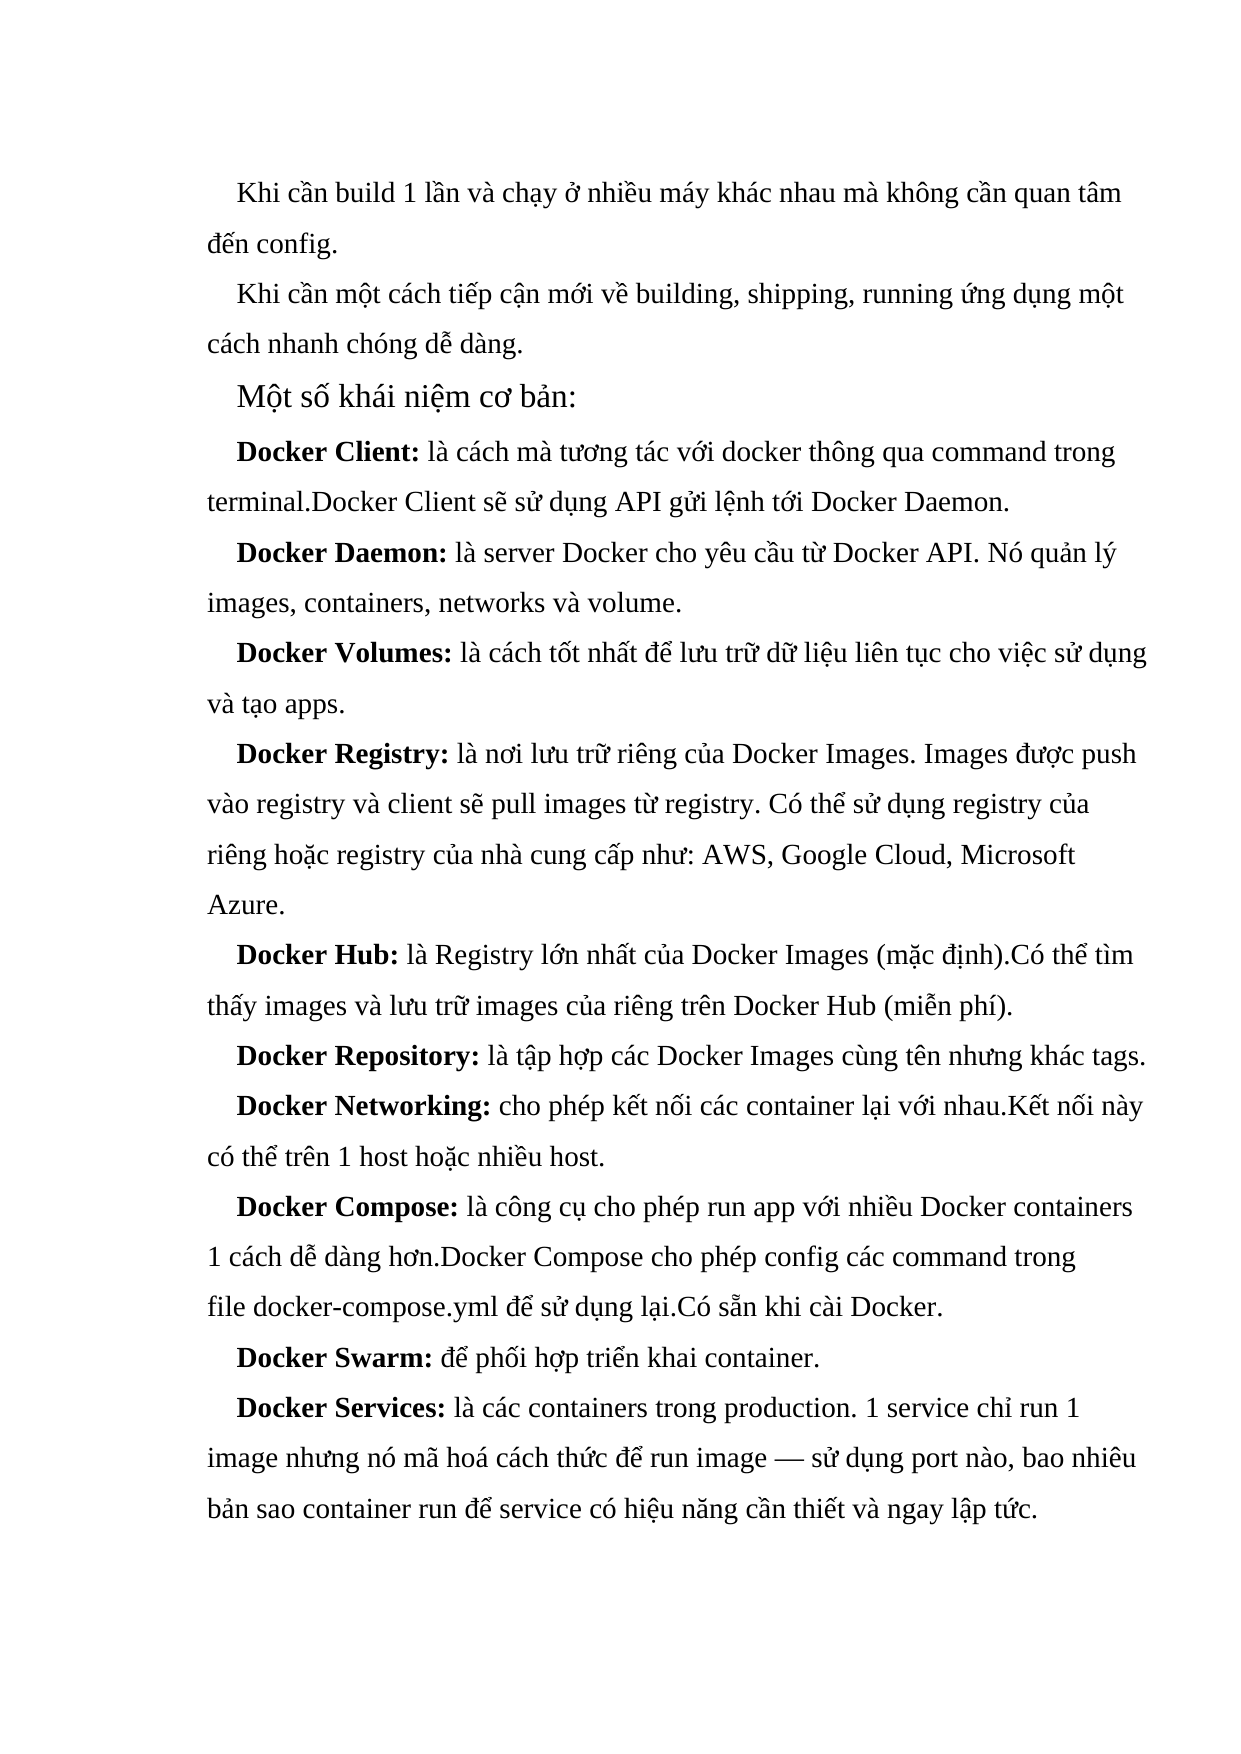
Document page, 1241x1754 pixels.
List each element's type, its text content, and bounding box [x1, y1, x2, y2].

text Docker Swarm: để phối hợp triển khai container. [207, 1340, 1152, 1373]
text Docker Hub: là Registry lớn nhất của Docker Images (mặc định).Có thể tìm thấy images và lưu trữ images của riêng trên Docker Hub (miễn phí). [207, 937, 1152, 1021]
text Docker Client: là cách mà tương tác với docker thông qua command trong terminal.Docker Client sẽ sử dụng API gửi lệnh tới Docker Daemon. [207, 434, 1152, 518]
text Khi cần build 1 lần và chạy ở nhiều máy khác nhau mà không cần quan tâm đến config. [207, 176, 1152, 259]
text Docker Services: là các containers trong production. 1 service chỉ run 1 image nhưng nó mã hoá cách thức để run image — sử dụng port nào, bao nhiêu bản sao container run để service có hiệu năng cần thiết và ngay lập tức. [207, 1390, 1152, 1524]
text Một số khái niệm cơ bản: [207, 377, 1152, 415]
text Docker Networking: cho phép kết nối các container lại với nhau.Kết nối này có thể trên 1 host hoặc nhiều host. [207, 1088, 1152, 1172]
text Khi cần một cách tiếp cận mới về building, shipping, running ứng dụng một cách nhanh chóng dễ dàng. [207, 276, 1152, 360]
text Docker Daemon: là server Docker cho yêu cầu từ Docker API. Nó quản lý images, containers, networks và volume. [207, 535, 1152, 619]
text Docker Compose: là công cụ cho phép run app với nhiều Docker containers 1 cách dễ dàng hơn.Docker Compose cho phép config các command trong file docker-compose.yml để sử dụng lại.Có sẵn khi cài Docker. [207, 1189, 1152, 1323]
text Docker Registry: là nơi lưu trữ riêng của Docker Images. Images được push vào registry và client sẽ pull images từ registry. Có thể sử dụng registry của riêng hoặc registry của nhà cung cấp như: AWS, Google Cloud, Microsoft Azure. [207, 736, 1152, 921]
text Docker Repository: là tập hợp các Docker Images cùng tên nhưng khác tags. [207, 1038, 1152, 1072]
text Docker Volumes: là cách tốt nhất để lưu trữ dữ liệu liên tục cho việc sử dụng và tạo apps. [207, 636, 1152, 719]
